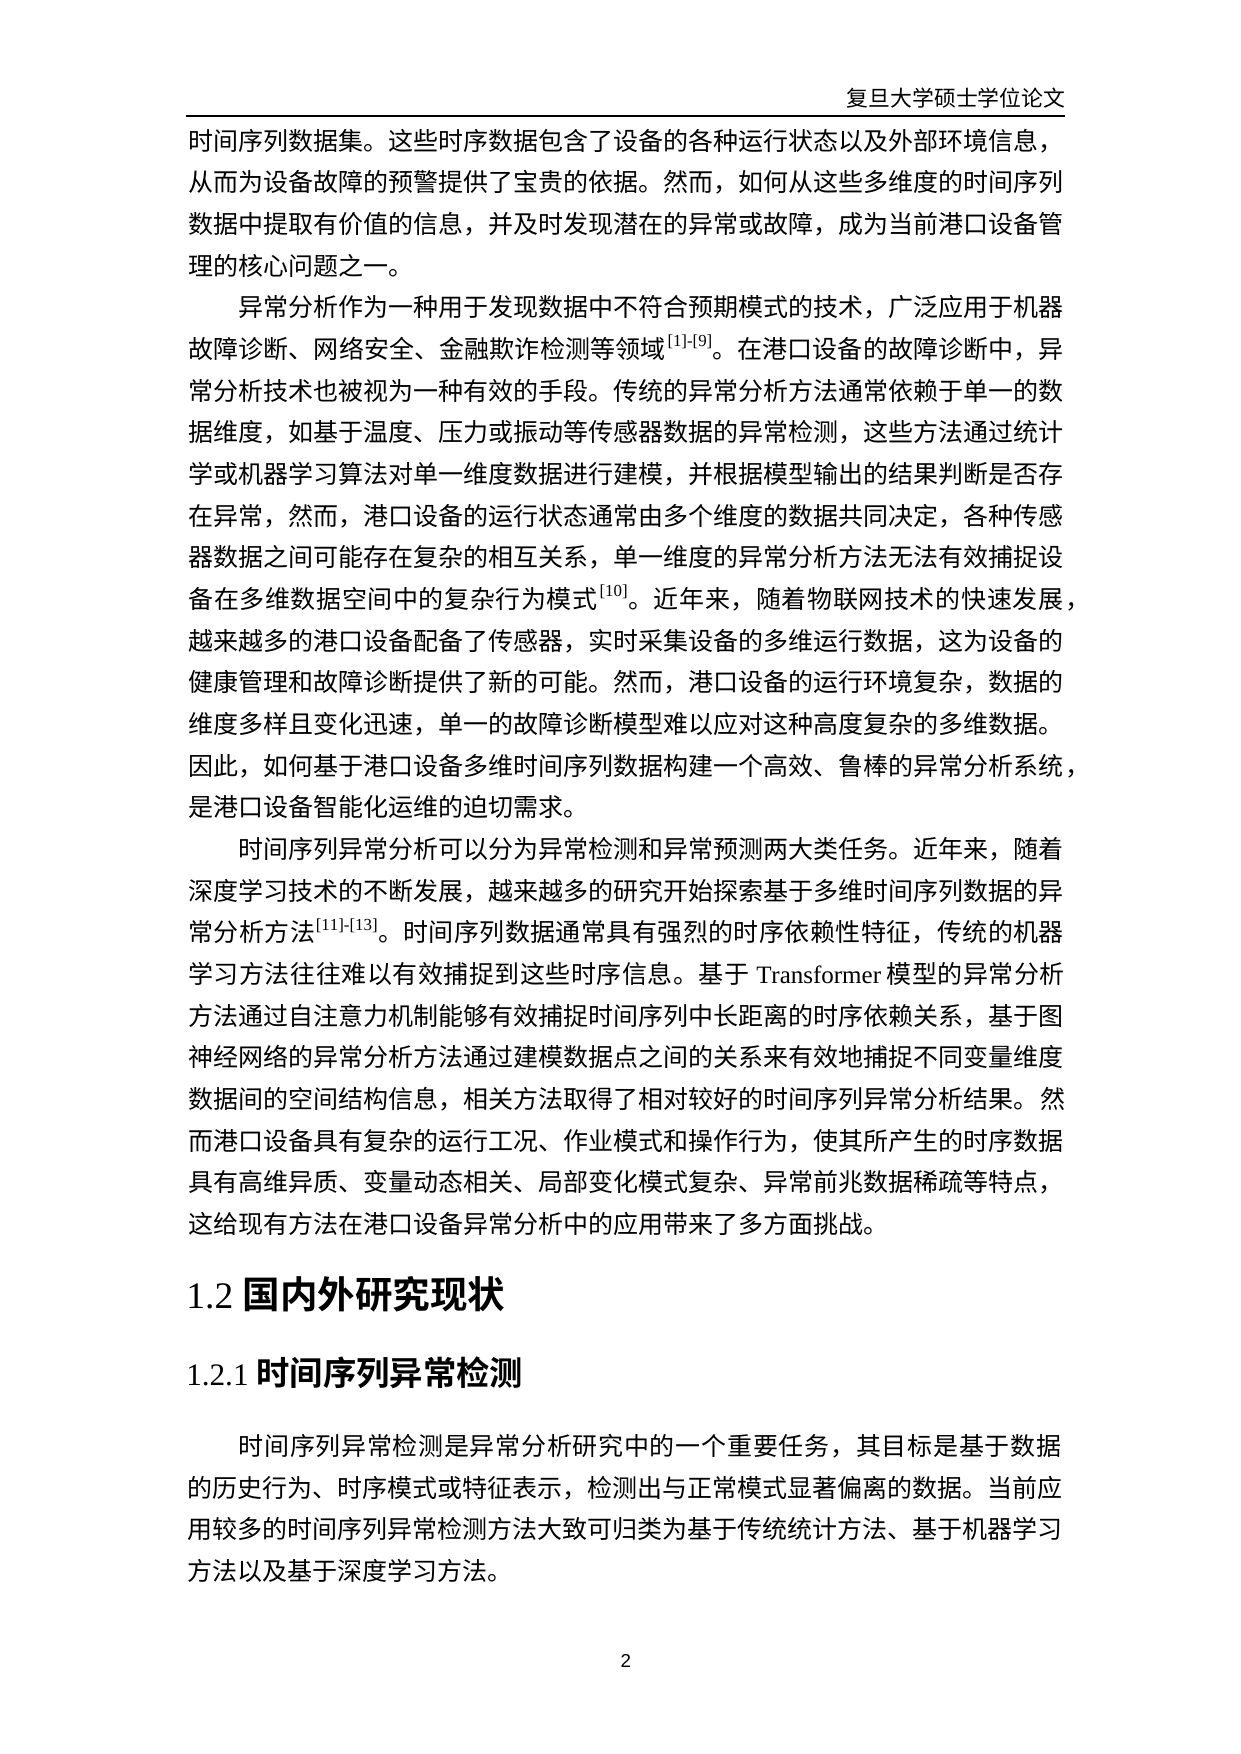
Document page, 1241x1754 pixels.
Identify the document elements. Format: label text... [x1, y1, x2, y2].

subtitle 国内外研究现状 [186, 1269, 1065, 1320]
text 异常分析作为一种用于发现数据中不符合预期模式的技术，广泛应用于机器故障诊断、网络安全、金融欺诈检测等领域[1-9]。在港口设备的故障诊断中，异常分析技术也被视为一种有效的手段。传统的异常分析方法通常依赖于单一的数据维度，如基于温度、压力或振动等传感器数据的异常检测，这些方法通过统计学或机器学习算法对单一维度数据进行建模，并根据模型输出的结果判断是否存在异常，然而，港口设备的运行状态通常由多个维度的数据共同决定，各种传感器数据之间可能存在复杂的相互关系，单一维度的异常分析方法无法有效捕捉设备在多维数据空间中的复杂行为模式[10]。近年来，随着物联网技术的快速发展，越来越多的港口设备配备了传感器，实时采集设备的多维运行数据，这为设备的健康管理和故障诊断提供了新的可能。然而，港口设备的运行环境复杂，数据的维度多样且变化迅速，单一的故障诊断模型难以应对这种高度复杂的多维数据。因此，如何基于港口设备多维时间序列数据构建一个高效、鲁棒的异常分析系统，是港口设备智能化运维的迫切需求。 [188, 283, 1065, 825]
subtitle 时间序列异常检测 [186, 1347, 1065, 1395]
text 时间序列异常检测是异常分析研究中的一个重要任务，其目标是基于数据的历史行为、时序模式或特征表示，检测出与正常模式显著偏离的数据。当前应用较多的时间序列异常检测方法大致可归类为基于传统统计方法、基于机器学习方法以及基于深度学习方法。 [188, 1422, 1063, 1589]
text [188, 117, 1065, 283]
text 时间序列异常分析可以分为异常检测和异常预测两大类任务。近年来，随着深度学习技术的不断发展，越来越多的研究开始探索基于多维时间序列数据的异常分析方法[11-13]。时间序列数据通常具有强烈的时序依赖性特征，传统的机器学习方法往往难以有效捕捉到这些时序信息。基于Transformer模型的异常分析方法通过自注意力机制能够有效捕捉时间序列中长距离的时序依赖关系，基于图神经网络的异常分析方法通过建模数据点之间的关系来有效地捕捉不同变量维度数据间的空间结构信息，相关方法取得了相对较好的时间序列异常分析结果。然而港口设备具有复杂的运行工况、作业模式和操作行为，使其所产生的时序数据具有高维异质、变量动态相关、局部变化模式复杂、异常前兆数据稀疏等特点，这给现有方法在港口设备异常分析中的应用带来了多方面挑战。 [188, 825, 1065, 1242]
